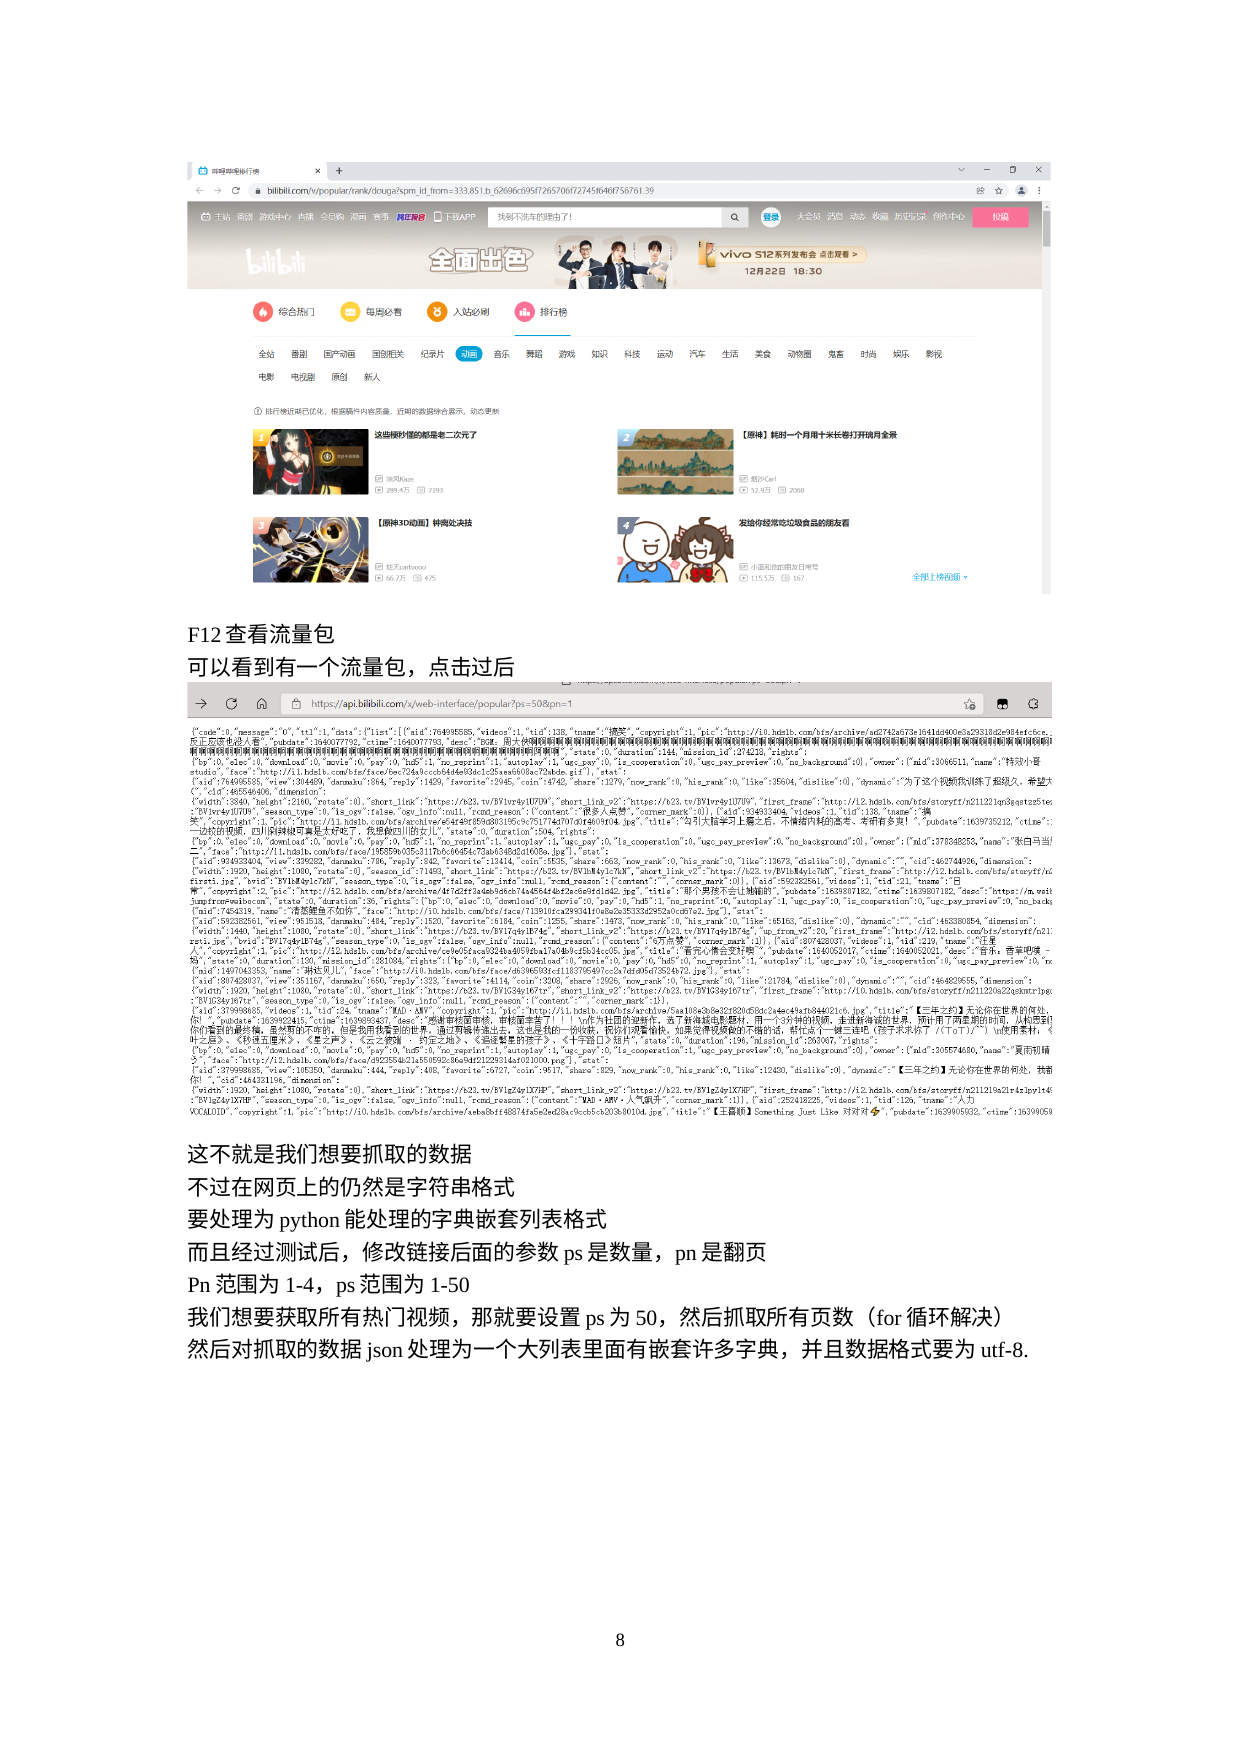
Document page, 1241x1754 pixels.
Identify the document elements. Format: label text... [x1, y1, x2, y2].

list 然后对抓取的数据json处理为一个大列表里面有嵌套许多字典，并且数据格式要为utf-8. [187, 1332, 1053, 1364]
picture [187, 682, 1053, 1116]
picture [187, 162, 1051, 594]
list F12查看流量包 [187, 617, 1053, 649]
list 要处理为python能处理的字典嵌套列表格式 [187, 1202, 1053, 1234]
list 不过在网页上的仍然是字符串格式 [187, 1169, 1053, 1202]
list 而且经过测试后，修改链接后面的参数ps是数量，pn是翻页 [187, 1234, 1053, 1267]
list 我们想要获取所有热门视频，那就要设置ps为50，然后抓取所有页数（for循环解决） [187, 1299, 1053, 1332]
list Pn范围为1-4，ps范围为1-50 [187, 1267, 1053, 1299]
list 可以看到有一个流量包，点击过后 [187, 649, 1053, 682]
list 这不就是我们想要抓取的数据 [187, 1137, 1053, 1169]
